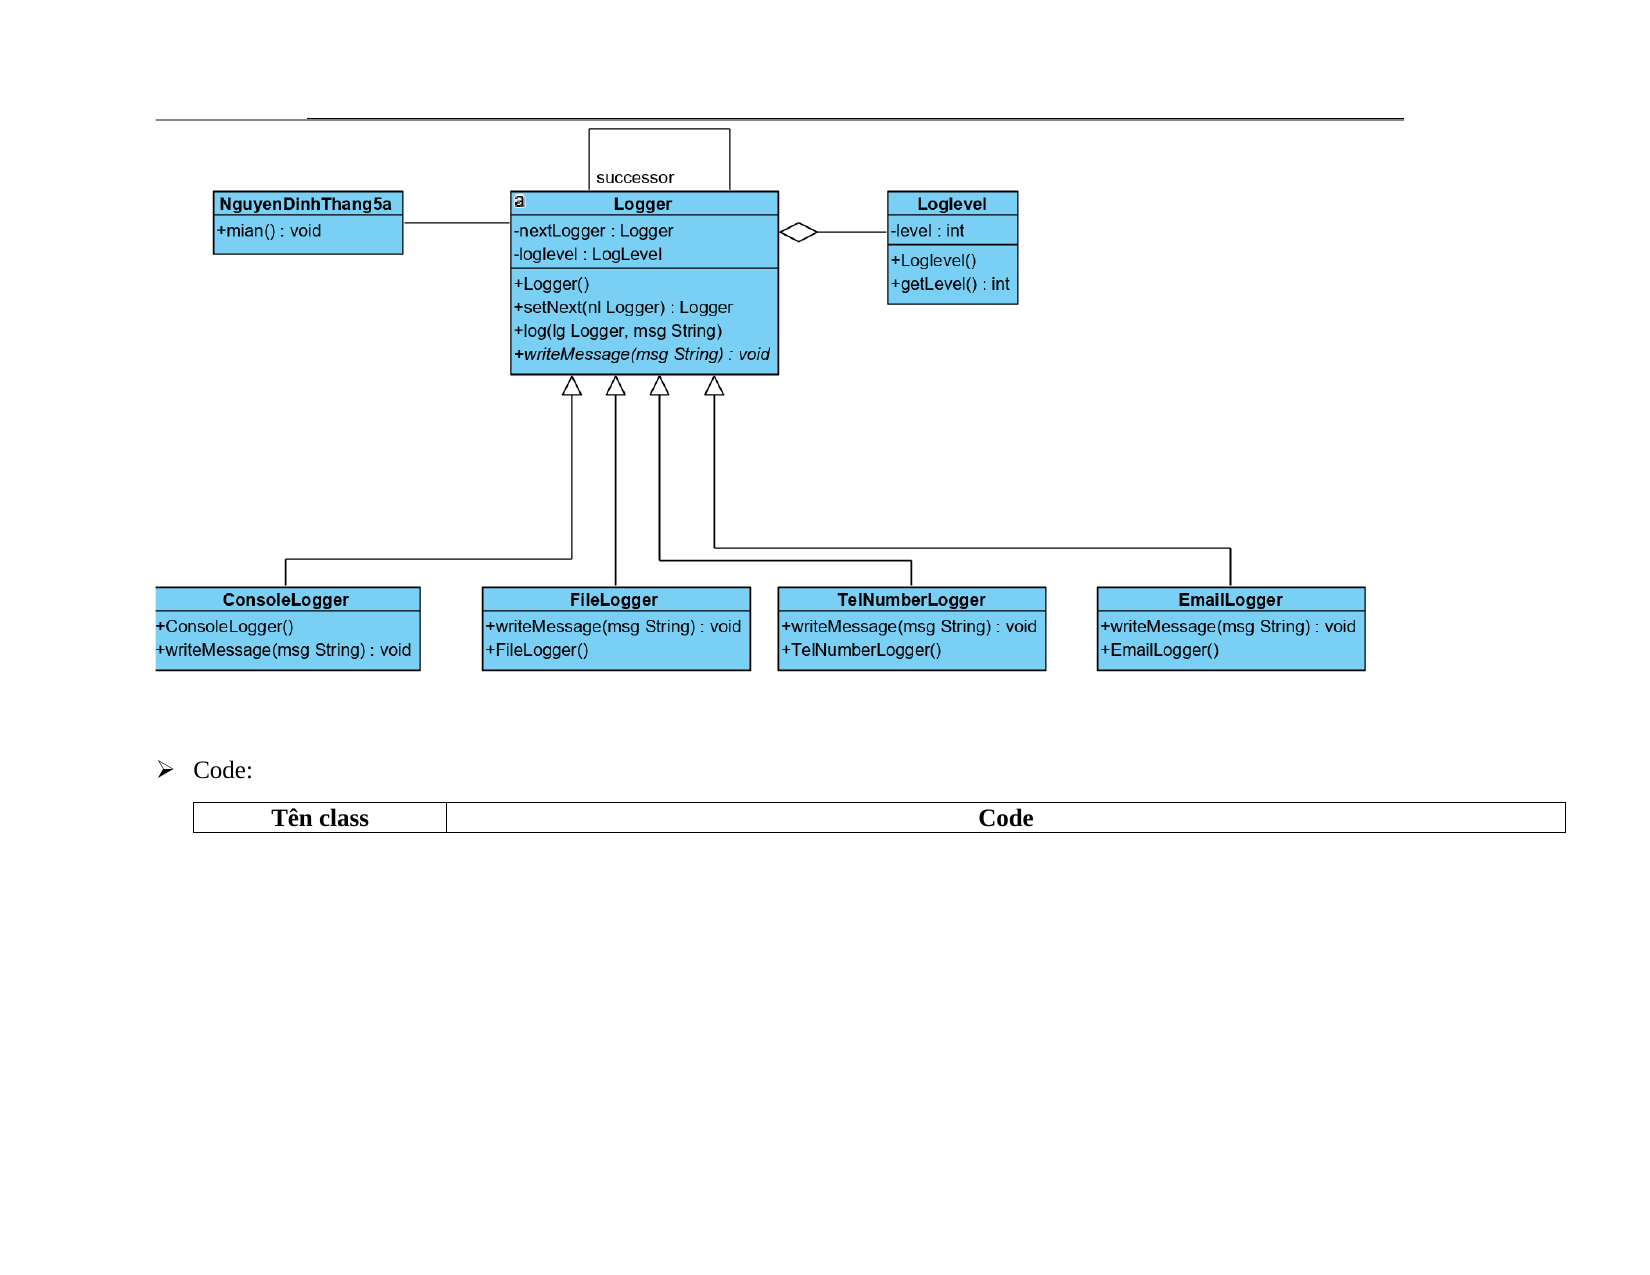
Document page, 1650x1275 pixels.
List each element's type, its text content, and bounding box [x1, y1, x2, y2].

list Code: [156, 755, 1473, 784]
picture [155, 118, 1404, 707]
table_header Tên class [194, 803, 446, 832]
table_header Code [447, 803, 1565, 832]
